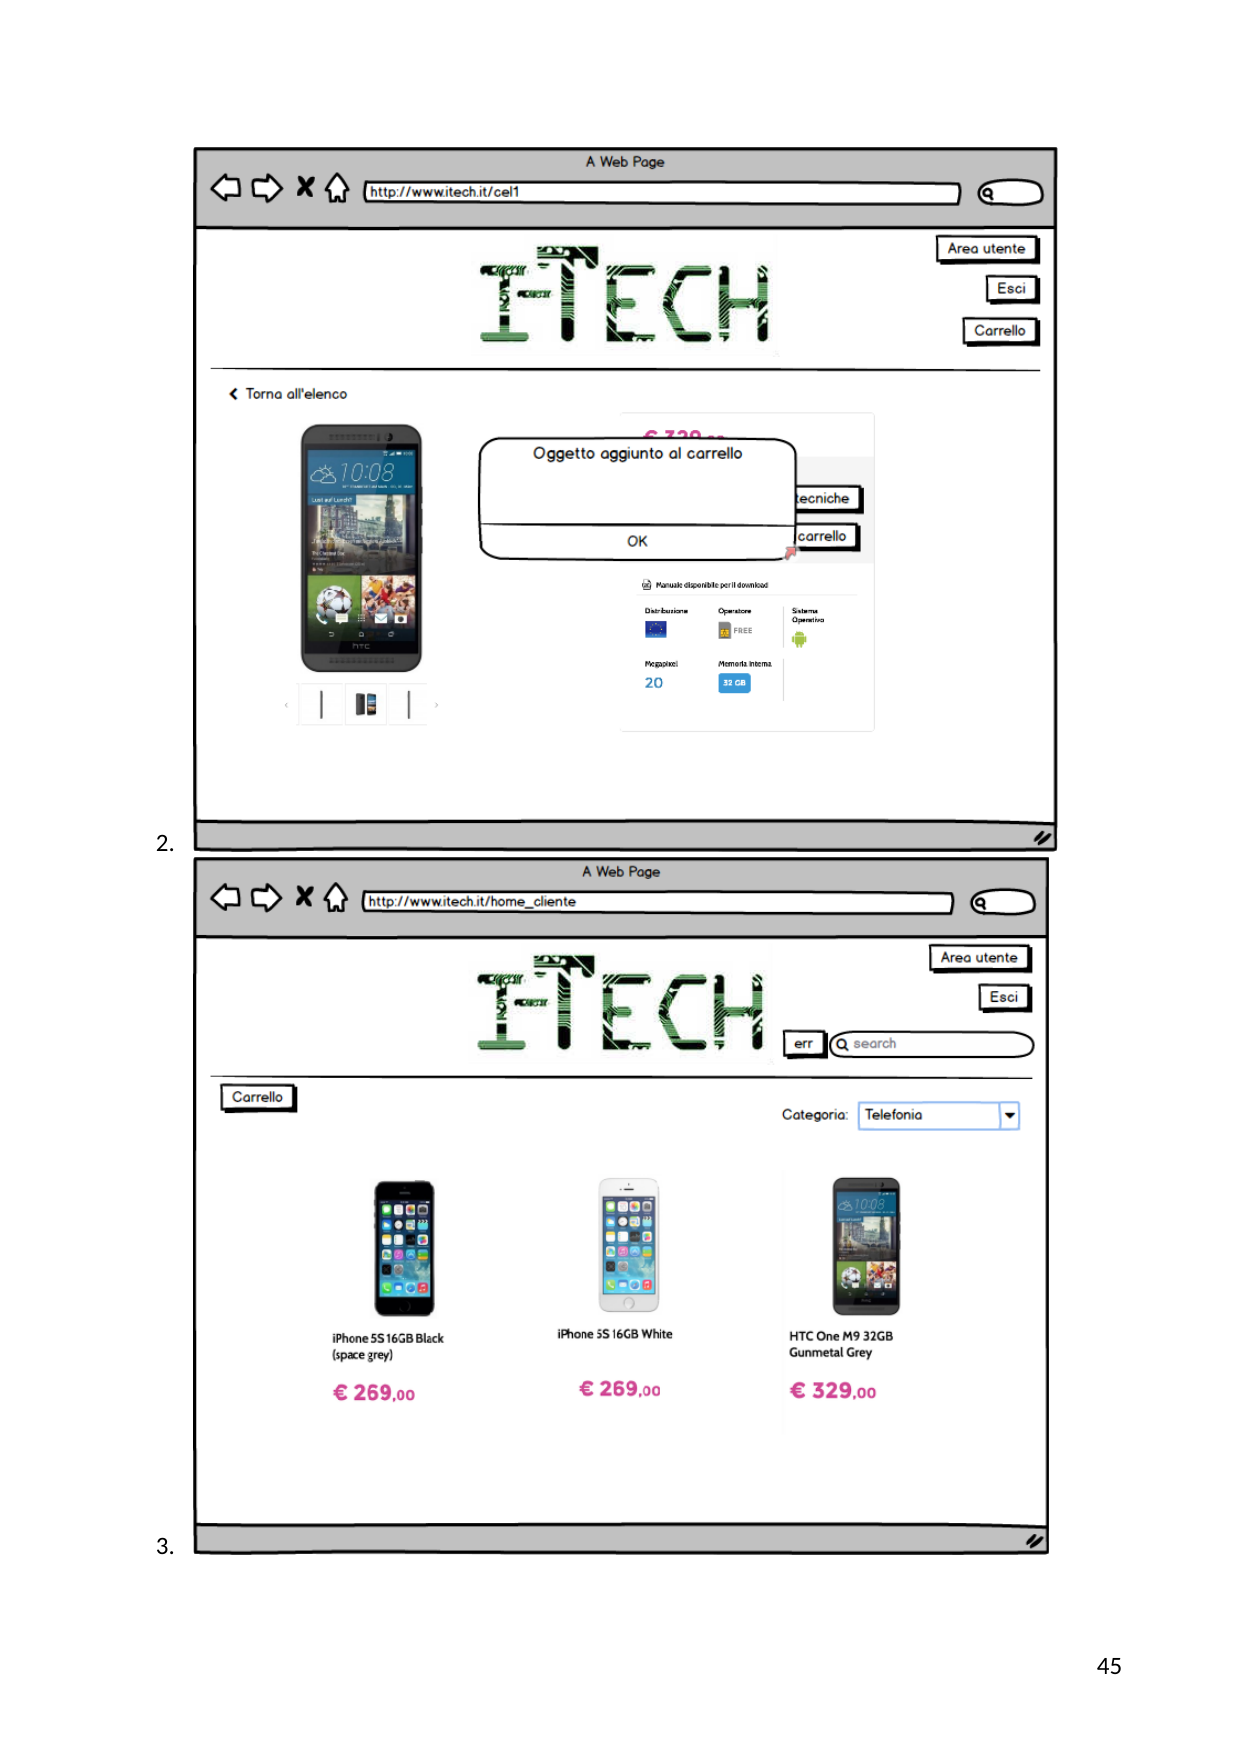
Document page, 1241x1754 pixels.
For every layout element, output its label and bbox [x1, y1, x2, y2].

picture [193, 147, 1058, 852]
picture [193, 857, 1049, 1555]
